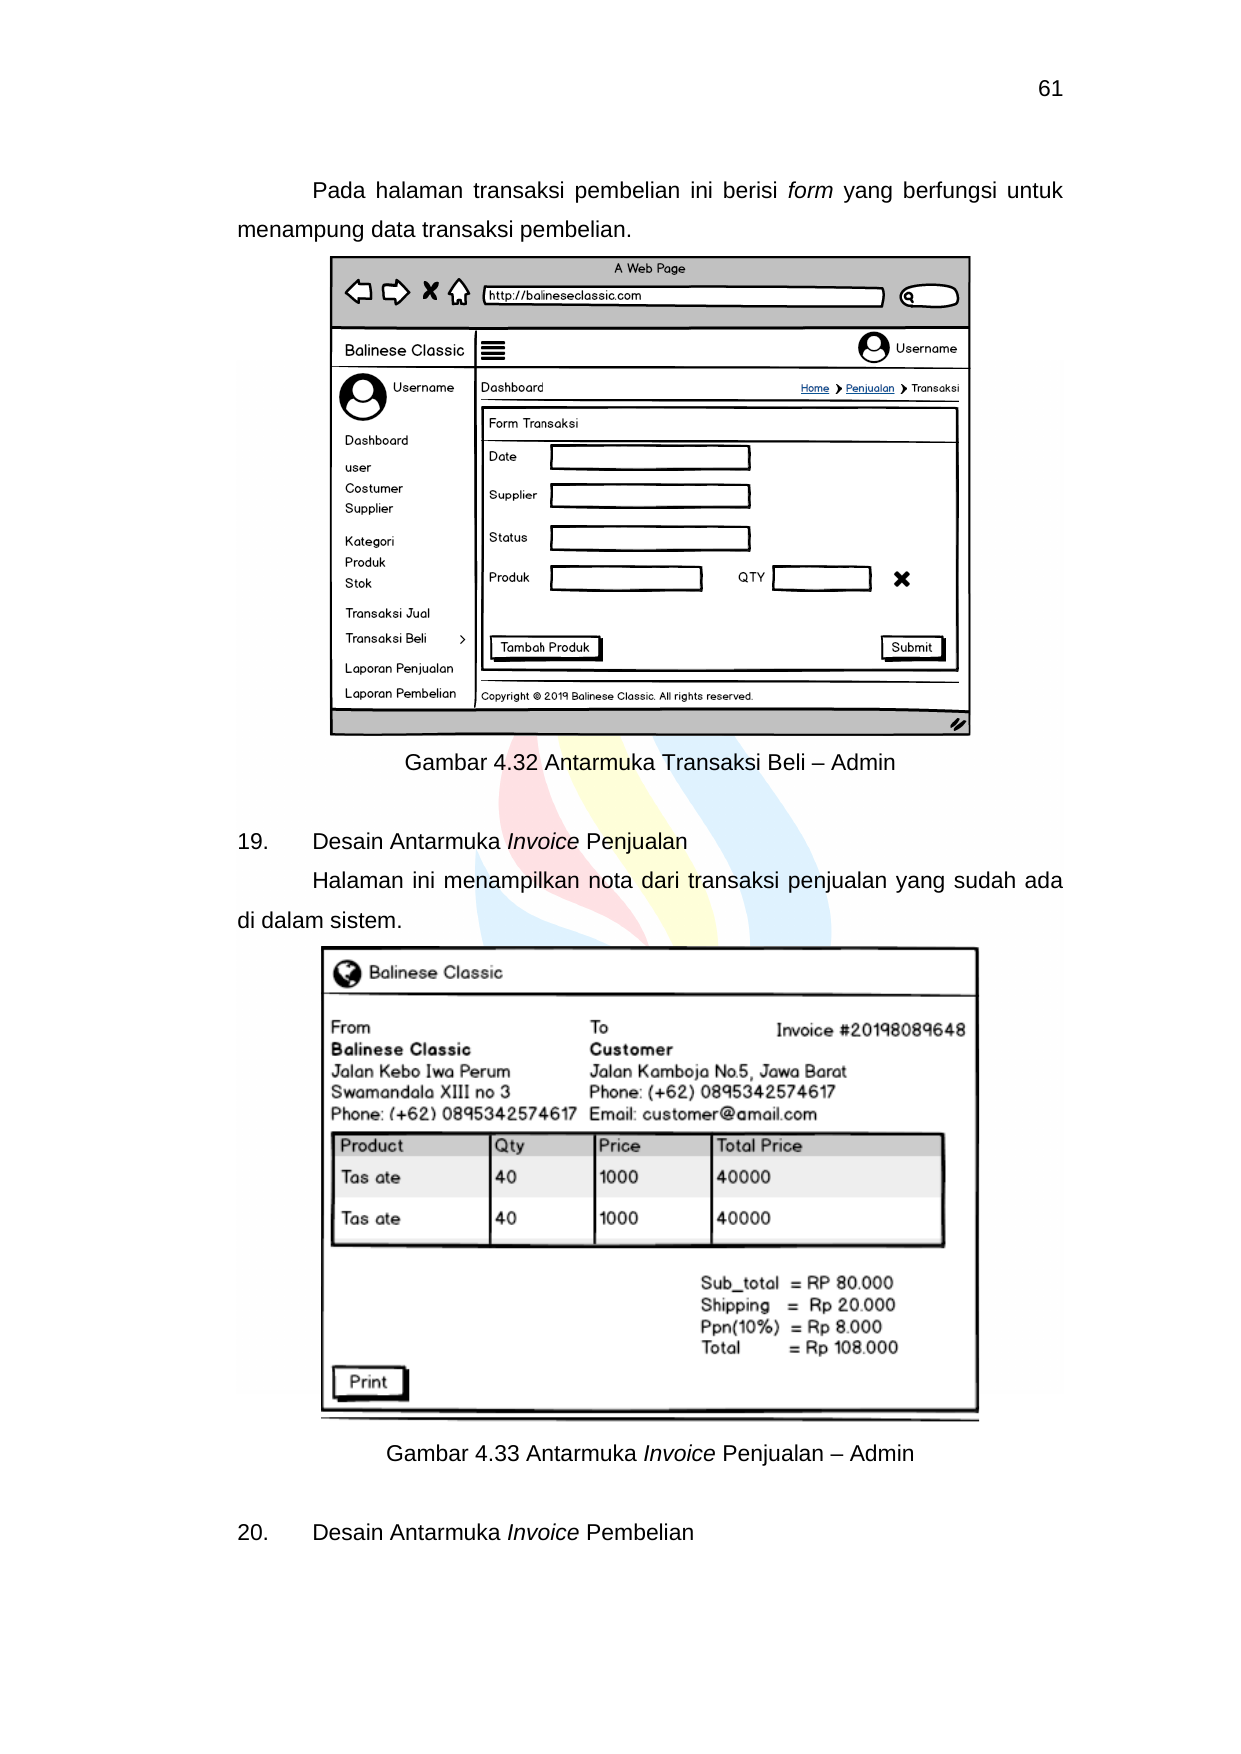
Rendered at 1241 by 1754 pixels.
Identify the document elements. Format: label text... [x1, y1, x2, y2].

text Halaman ini menampilkan nota dari transaksi penjualan yang sudah ada di dalam sistem. [237, 867, 1063, 933]
picture [321, 946, 980, 1427]
list Desain Antarmuka Invoice Penjualan [237, 828, 1063, 854]
text Gambar 4.33 Antarmuka Invoice Penjualan – Admin [237, 1439, 1063, 1466]
picture [329, 256, 971, 736]
text Pada halaman transaksi pembelian ini berisi form yang berfungsi untuk menampung data transaksi pembelian. [237, 177, 1063, 243]
list Desain Antarmuka Invoice Pembelian [237, 1518, 1063, 1545]
text Gambar 4.32 Antarmuka Transaksi Beli – Admin [237, 749, 1063, 775]
